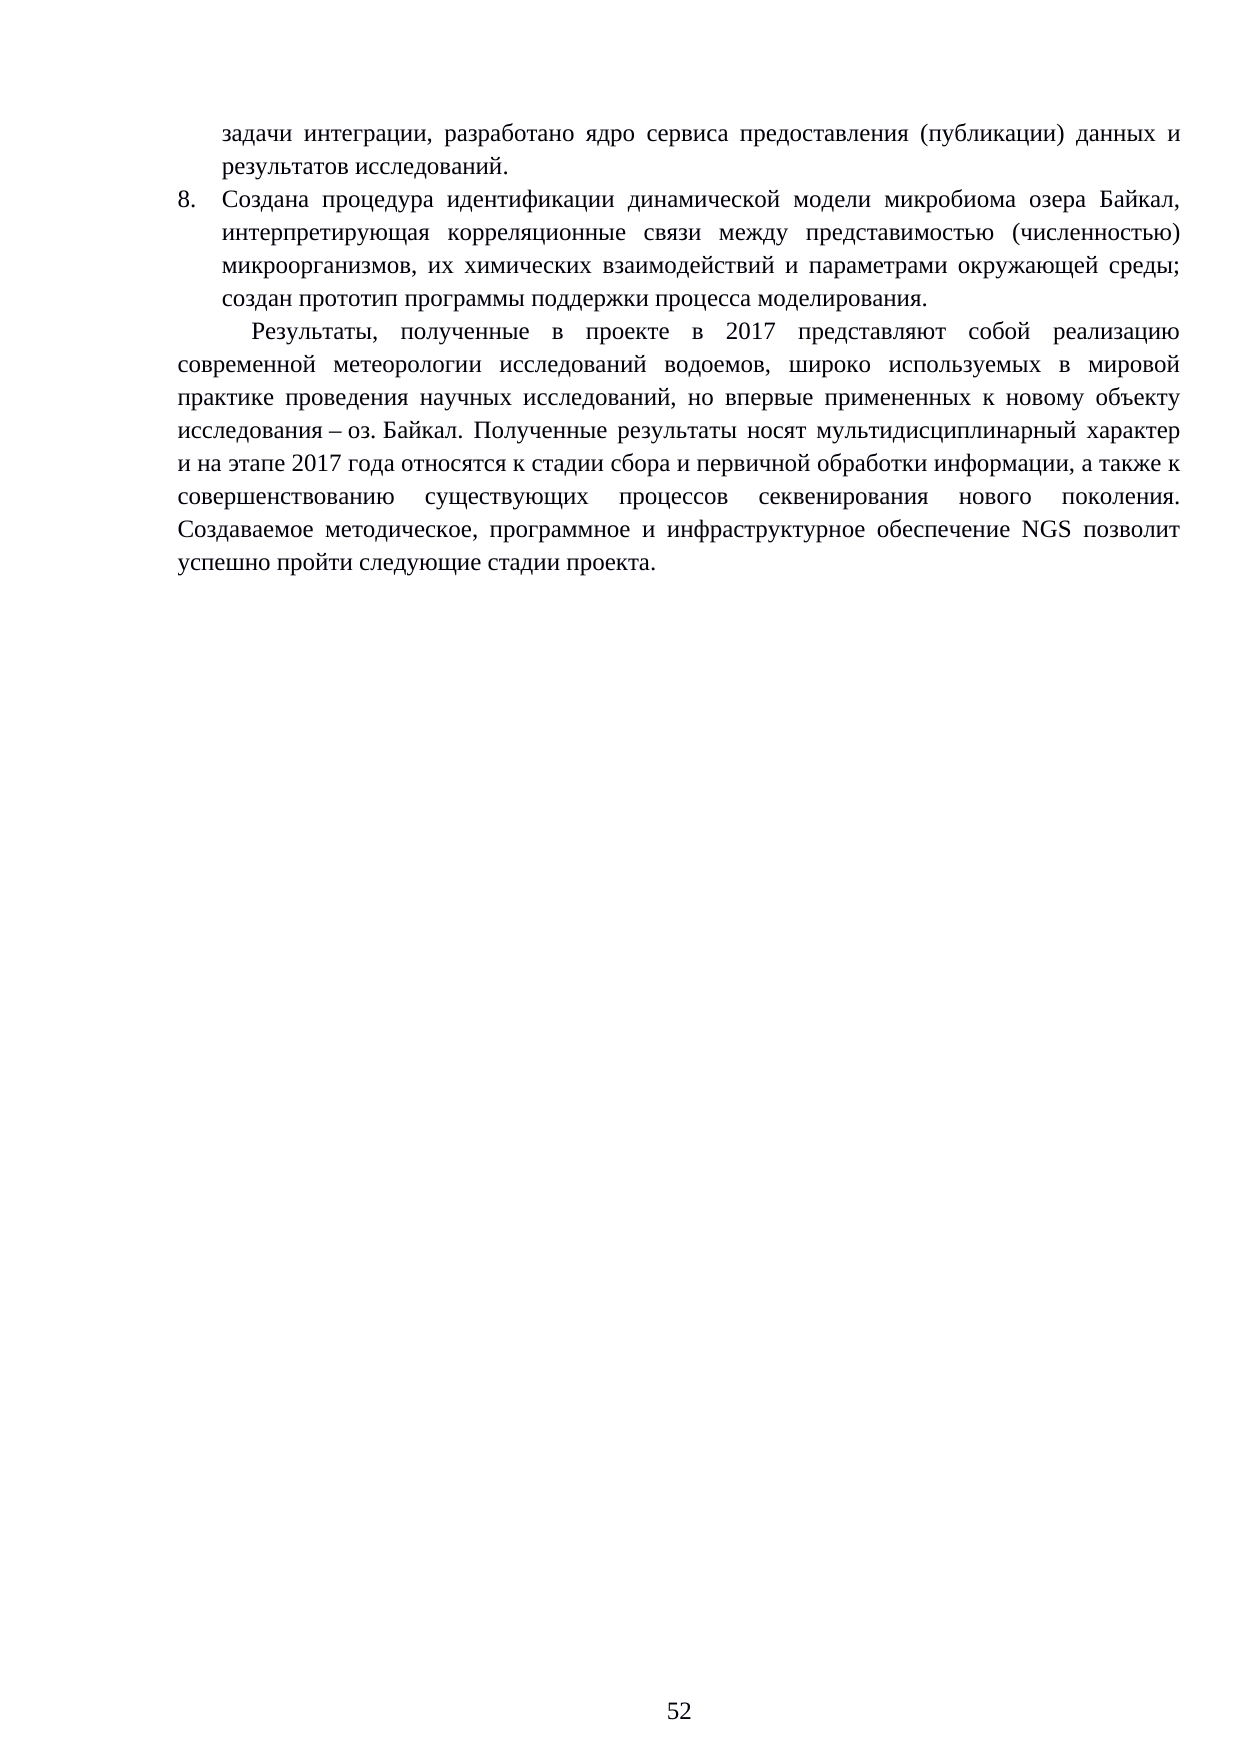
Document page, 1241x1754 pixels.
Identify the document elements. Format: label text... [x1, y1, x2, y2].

text Результаты, полученные в проекте в 2017 представляют собой реализацию современной метеорологии исследований водоемов, широко используемых в мировой практике проведения научных исследований, но впервые примененных к новому объекту исследования – оз. Байкал. Полученные результаты носят мультидисциплинарный характер и на этапе 2017 года относятся к стадии сбора и первичной обработки информации, а также к совершенствованию существующих процессов секвенирования нового поколения. Создаваемое методическое, программное и инфраструктурное обеспечение NGS позволит успешно пройти следующие стадии проекта. [177, 316, 1181, 576]
list Создана процедура идентификации динамической модели микробиома озера Байкал, интерпретирующая корреляционные связи между представимостью (численностью) микроорганизмов, их химических взаимодействий и параметрами окружающей среды; создан прототип программы поддержки процесса моделирования. [177, 184, 1181, 312]
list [177, 118, 1181, 180]
